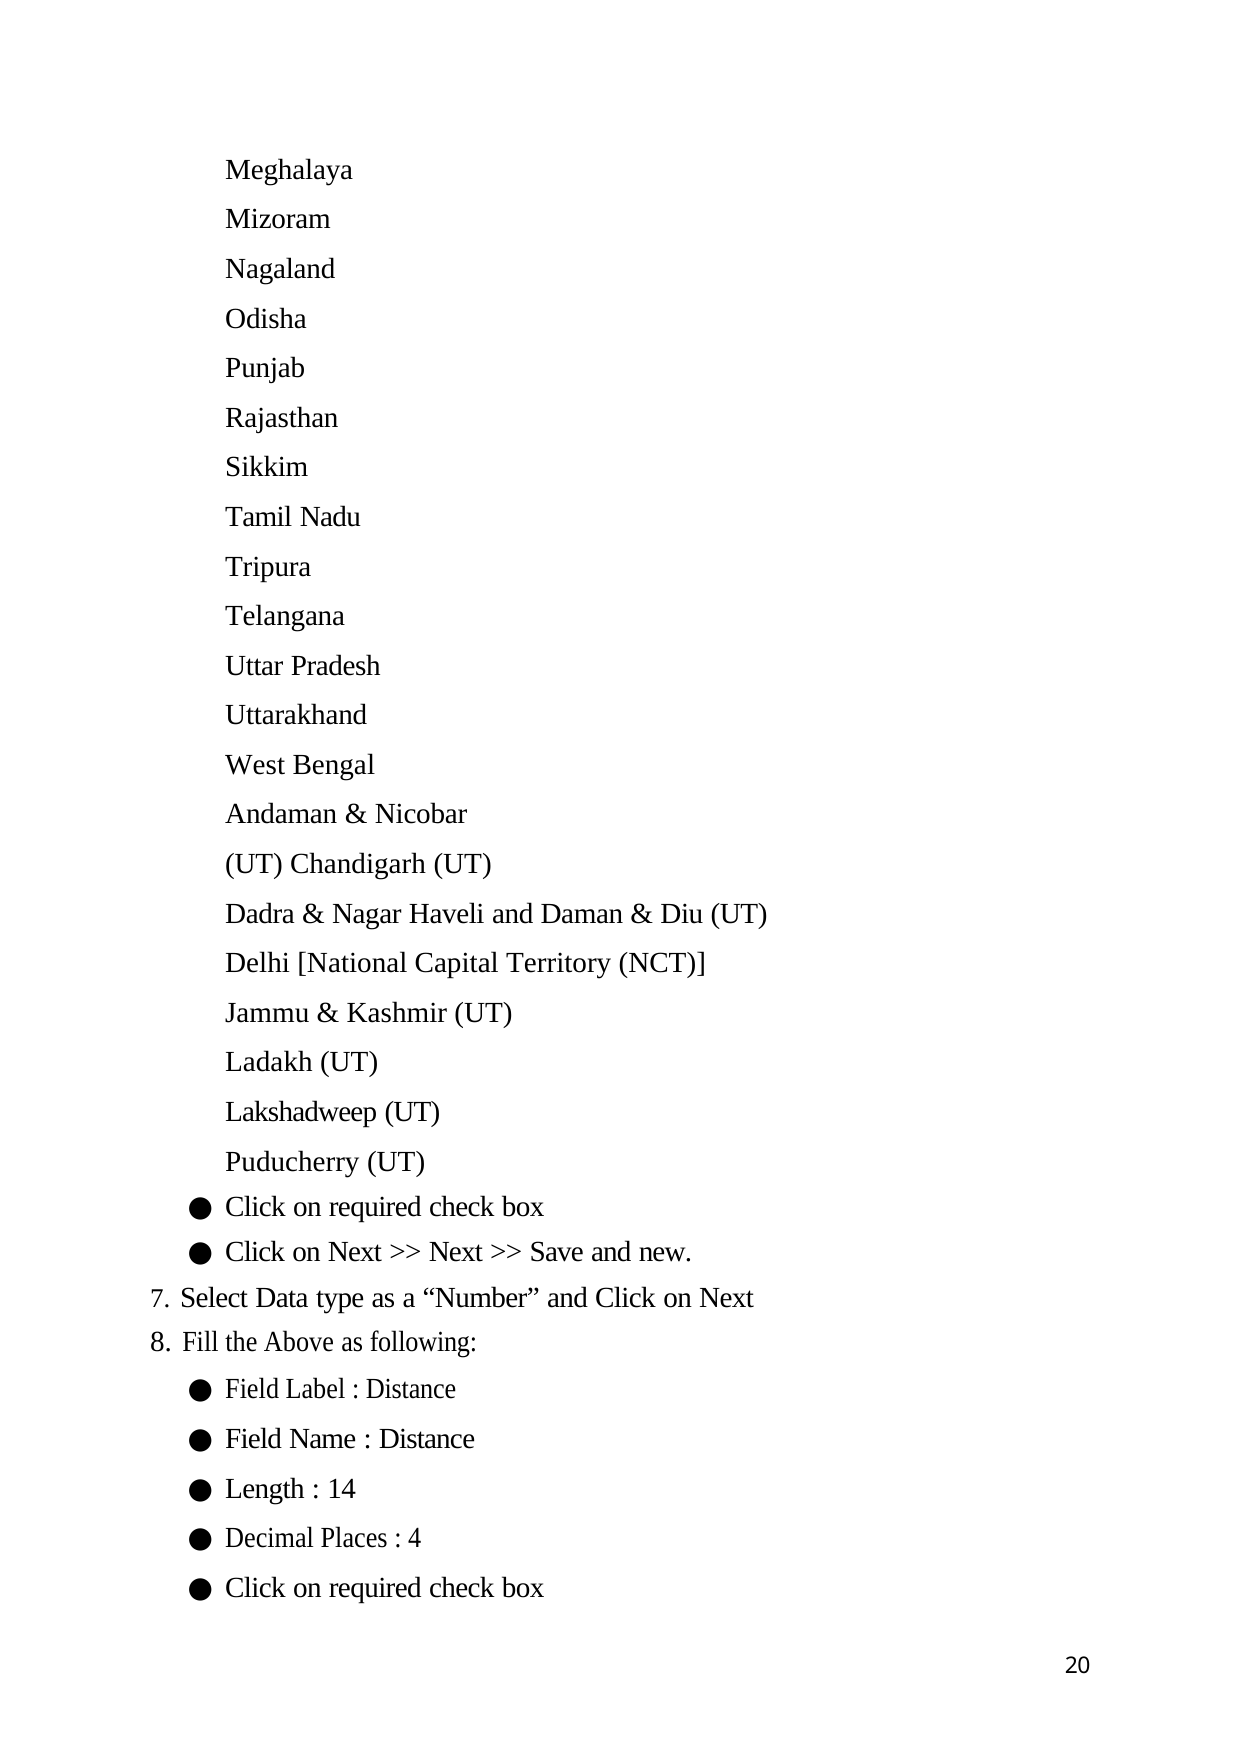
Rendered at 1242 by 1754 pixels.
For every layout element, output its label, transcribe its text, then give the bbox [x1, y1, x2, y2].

list Click on Next >> Next >> Save and new. [187, 1230, 1167, 1270]
list Field Name : Distance [187, 1417, 1167, 1457]
text Uttar Pradesh Uttarakhand West Bengal [225, 648, 410, 781]
list Click on required check box [187, 1567, 1167, 1606]
list Field Label : Distance [187, 1367, 1167, 1407]
text Ladakh (UT) Lakshadweep (UT) Puducherry (UT) [225, 1044, 511, 1177]
text Andaman & Nicobar (UT) Chandigarh (UT) [225, 797, 528, 880]
text Dadra & Nagar Haveli and Daman & Diu (UT) Delhi [National Capital Territory (NCT)] Jammu & Kashmir (UT) [225, 896, 788, 1028]
list Decimal Places : 4 [187, 1517, 1167, 1556]
list Select Data type as a “Number” and Click on Next [150, 1280, 1167, 1313]
text Meghalaya Mizoram Nagaland Odisha Punjab Rajasthan Sikkim Tamil Nadu Tripura Telangana [225, 152, 372, 632]
list Click on required check box [187, 1193, 1167, 1222]
list Fill the Above as following: [150, 1324, 1167, 1357]
list Length : 14 [187, 1467, 1167, 1507]
